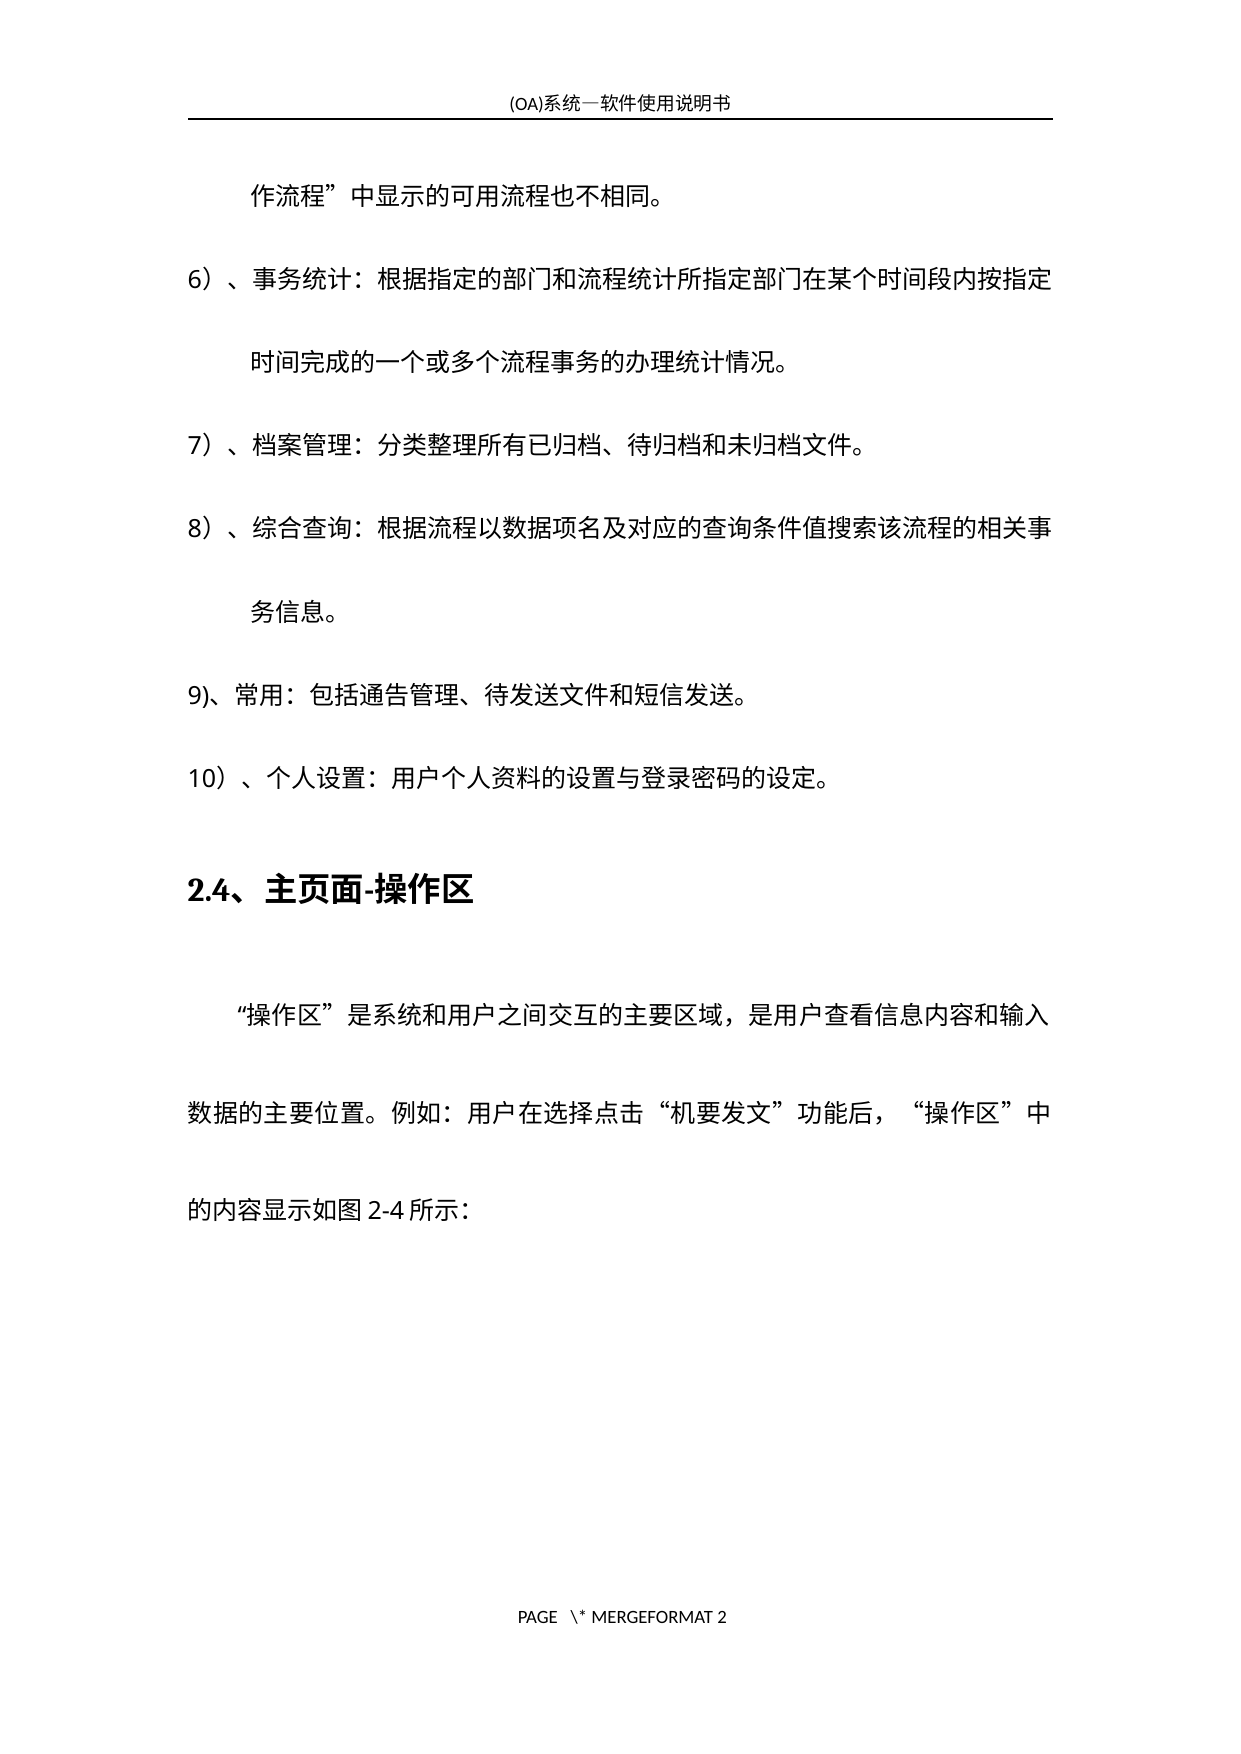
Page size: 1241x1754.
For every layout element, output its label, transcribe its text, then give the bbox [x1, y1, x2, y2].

text “操作区”是系统和用户之间交互的主要区域，是用户查看信息内容和输入数据的主要位置。例如：用户在选择点击“机要发文”功能后，“操作区”中的内容显示如图2-4所示： [187, 981, 1053, 1241]
text 时间完成的一个或多个流程事务的办理统计情况。 [187, 328, 1053, 393]
text 务信息。 [187, 578, 1053, 643]
text 10）、个人设置：用户个人资料的设置与登录密码的设定。 [187, 744, 1053, 809]
text 9)、常用：包括通告管理、待发送文件和短信发送。 [187, 661, 1053, 726]
text 7）、档案管理：分类整理所有已归档、待归档和未归档文件。 [187, 411, 1053, 476]
text 8）、综合查询：根据流程以数据项名及对应的查询条件值搜索该流程的相关事 [187, 494, 1053, 559]
text 6）、事务统计：根据指定的部门和流程统计所指定部门在某个时间段内按指定 [187, 245, 1053, 310]
subtitle 2.4、主页面-操作区 [187, 854, 1053, 919]
text 作流程”中显示的可用流程也不相同。 [187, 162, 1053, 227]
